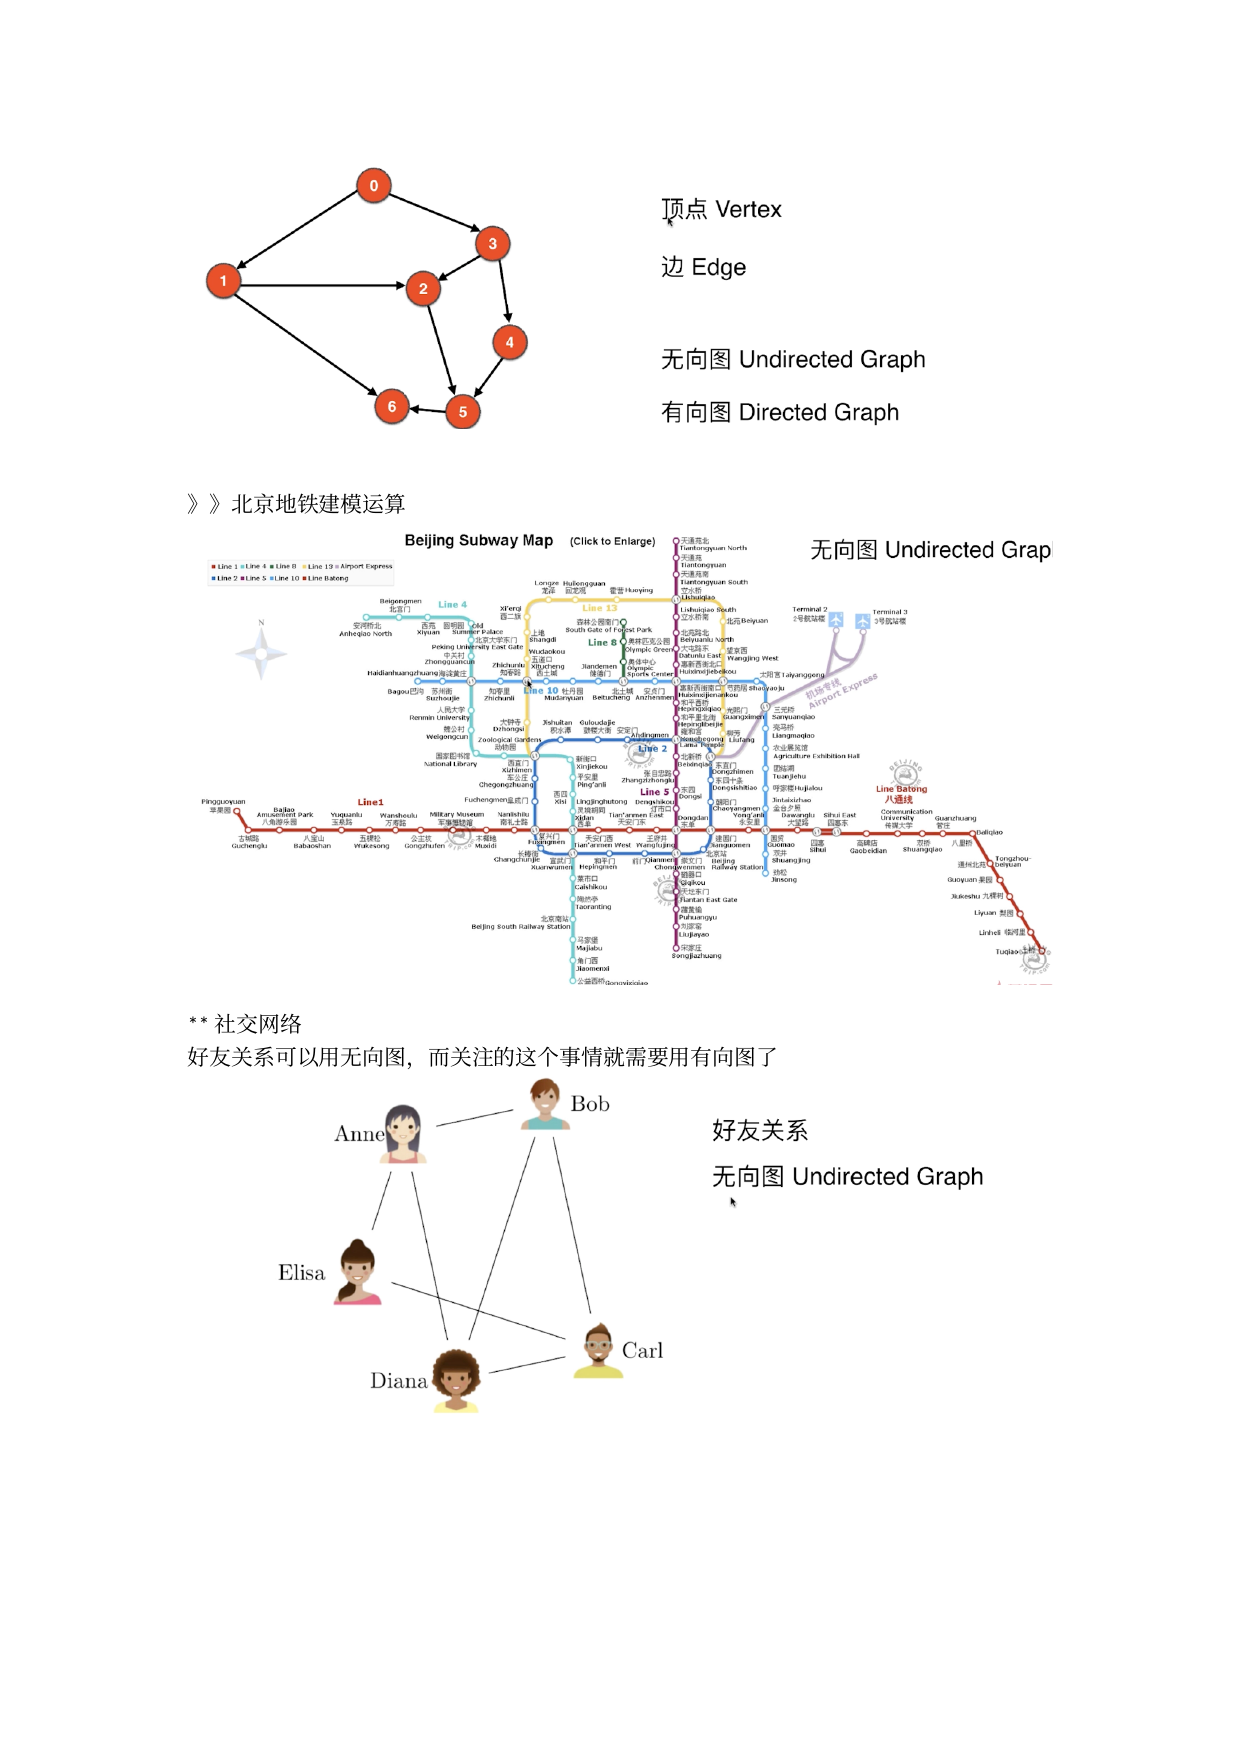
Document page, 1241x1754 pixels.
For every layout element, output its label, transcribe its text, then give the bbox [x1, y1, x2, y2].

picture [187, 519, 1053, 985]
picture [187, 1072, 1053, 1422]
text ** 社交网络 [187, 1007, 1053, 1039]
text 好友关系可以用无向图，而关注的这个事情就需要用有向图了 [187, 1039, 1053, 1072]
text 》》北京地铁建模运算 [187, 487, 1053, 519]
picture [187, 162, 1053, 429]
